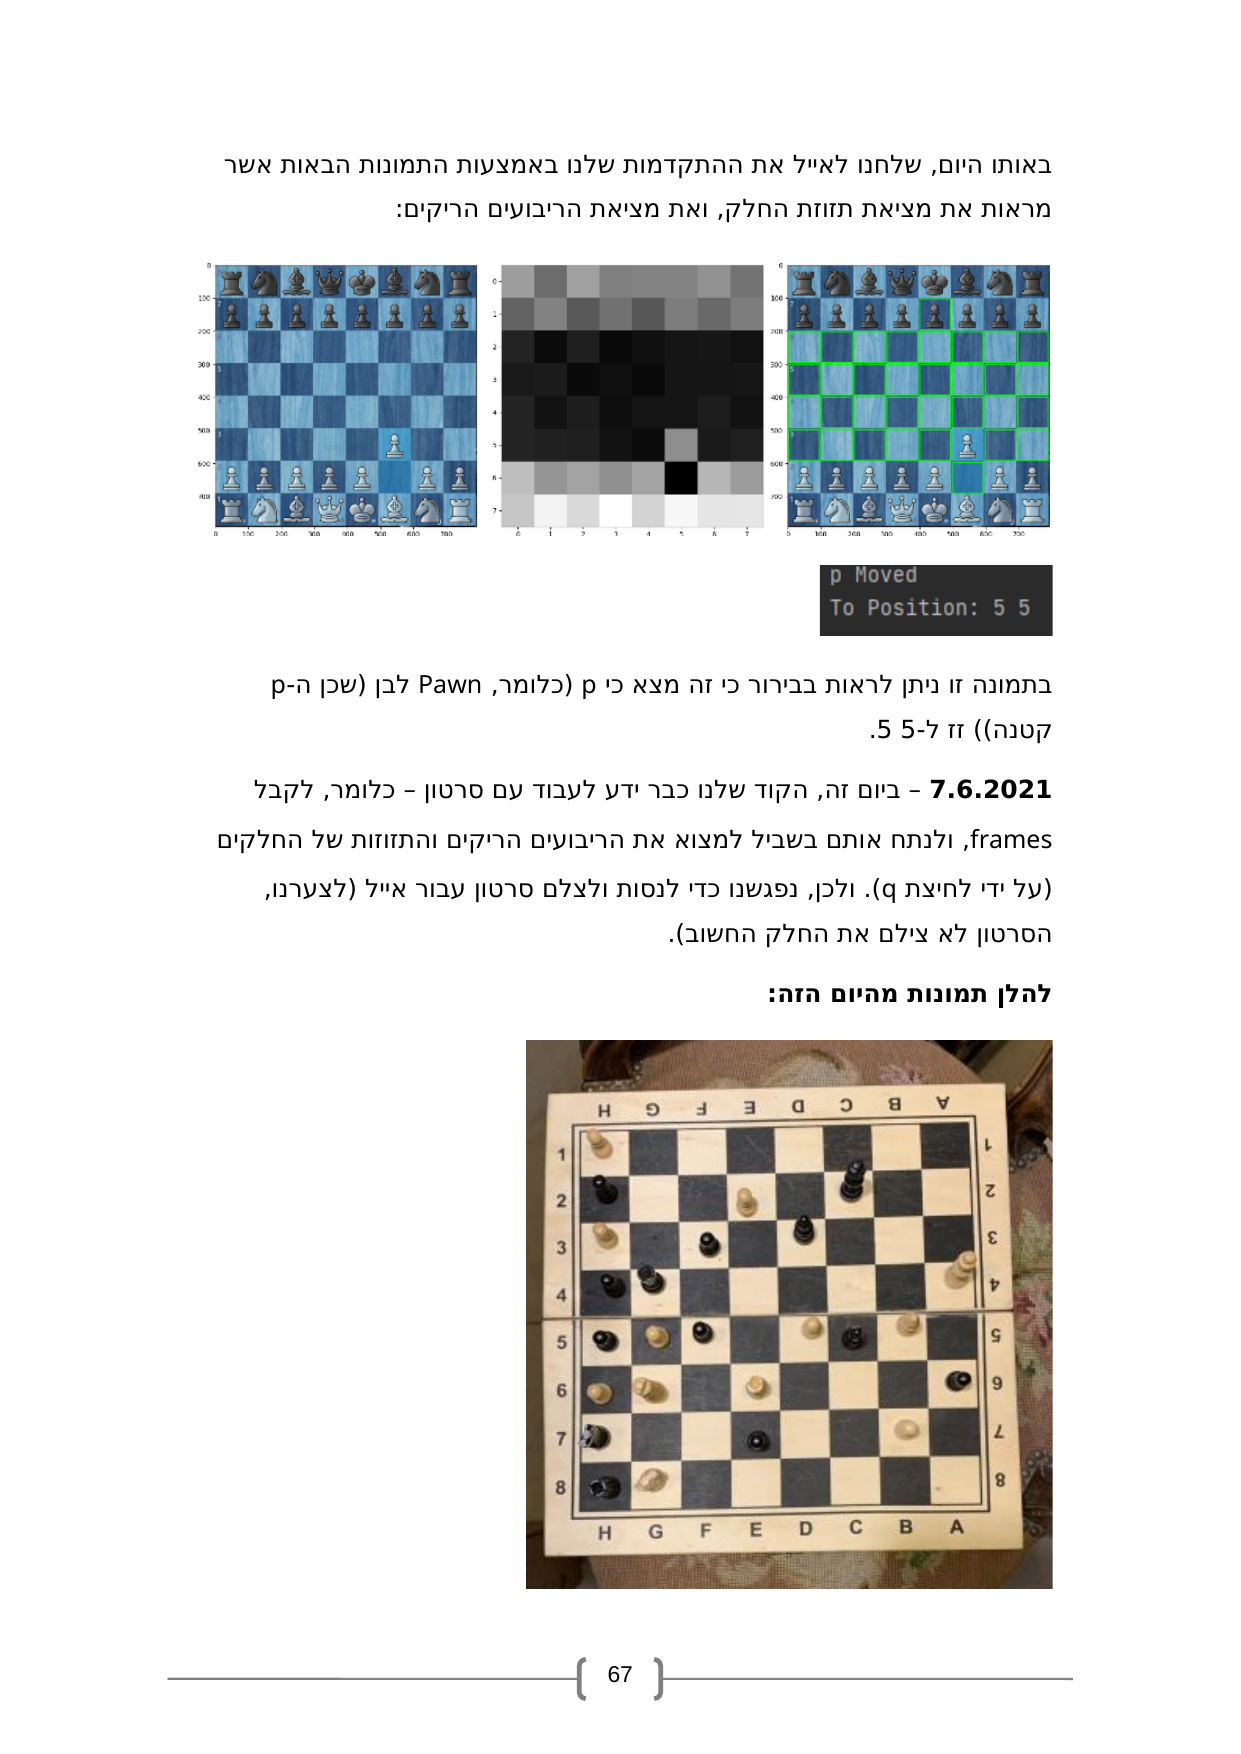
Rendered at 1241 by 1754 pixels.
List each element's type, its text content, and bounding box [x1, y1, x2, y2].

text להלן תמונות מהיום הזה: [187, 979, 1053, 1009]
picture [526, 1040, 1053, 1589]
text בתמונה זו ניתן לראות בבירור כי זה מצא כי p (כלומר, Pawn לבן (שכן ה-p קטנה)) זז ל-5 5. [187, 667, 1053, 744]
picture [194, 254, 1053, 536]
picture [819, 565, 1053, 636]
text באותו היום, שלחנו לאייל את ההתקדמות שלנו באמצעות התמונות הבאות אשר מראות את מציאת תזוזת החלק, ואת מציאת הריבועים הריקים: [187, 150, 1053, 223]
text 7.6.2021 – ביום זה, הקוד שלנו כבר ידע לעבוד עם סרטון – כלומר, לקבל frames, ולנתח אותם בשביל למצוא את הריבועים הריקים והתזוזות של החלקים (על ידי לחיצת q). ולכן, נפגשנו כדי לנסות ולצלם סרטון עבור אייל (לצערנו, הסרטון לא צילם את החלק החשוב). [187, 776, 1053, 948]
